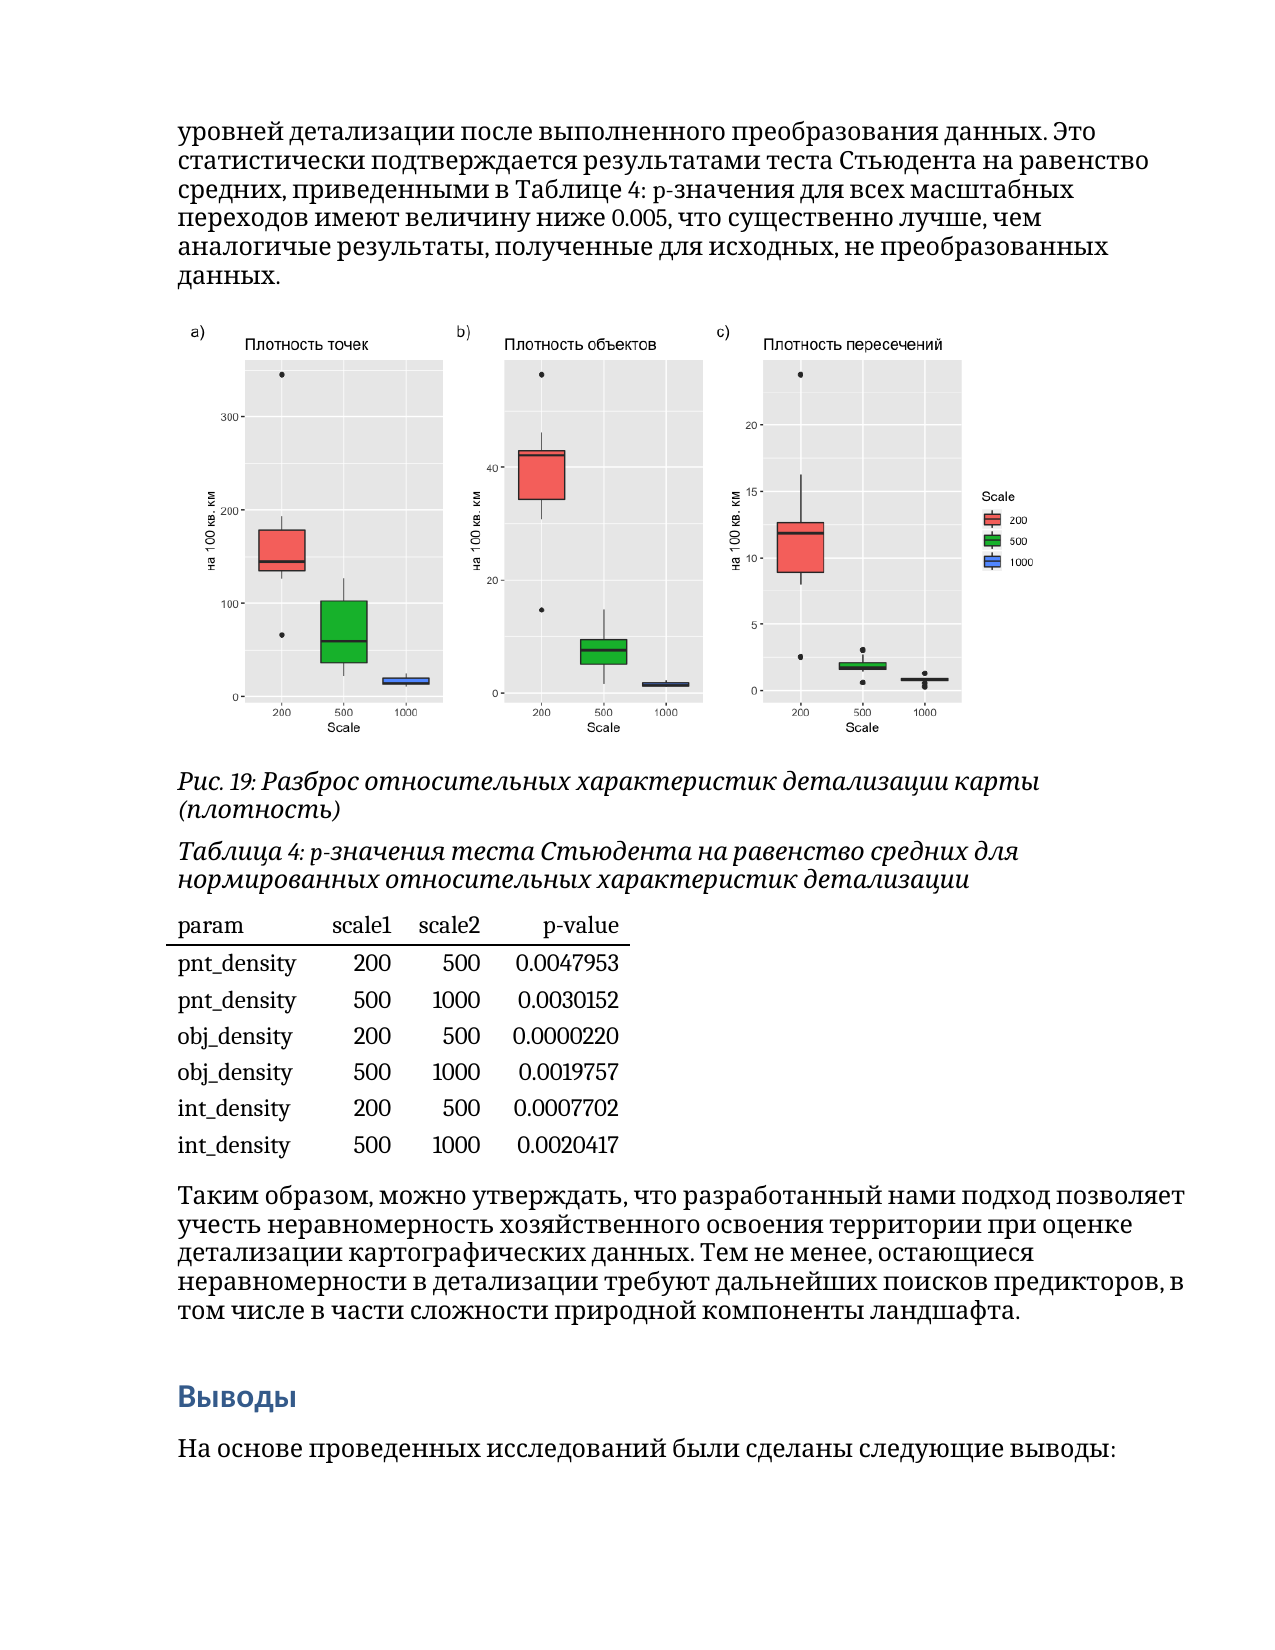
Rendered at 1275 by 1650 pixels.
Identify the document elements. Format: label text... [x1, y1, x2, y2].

subtitle Выводы [177, 1376, 1186, 1416]
table_cell 200 [313, 1018, 402, 1054]
table_cell obj_density [166, 1018, 313, 1054]
table_cell 500 [313, 1054, 402, 1091]
table_cell 0.0000220 [492, 1018, 630, 1054]
table_header p-value [492, 908, 630, 944]
table_cell int_density [166, 1127, 313, 1163]
table_cell 200 [313, 946, 402, 982]
picture [177, 309, 1053, 747]
table_header param [166, 908, 313, 944]
table_cell 0.0007702 [492, 1091, 630, 1127]
table_cell 0.0047953 [492, 946, 630, 982]
table_cell pnt_density [166, 946, 313, 982]
table_header scale2 [402, 908, 492, 944]
table_cell 1000 [402, 1054, 492, 1091]
table_cell 500 [313, 1127, 402, 1163]
table_cell 1000 [402, 1127, 492, 1163]
table_cell 500 [313, 982, 402, 1018]
table_header scale1 [313, 908, 402, 944]
table_cell 200 [313, 1091, 402, 1127]
table_cell 500 [402, 1018, 492, 1054]
table_cell pnt_density [166, 982, 313, 1018]
table_cell int_density [166, 1091, 313, 1127]
table_cell 0.0030152 [492, 982, 630, 1018]
table_cell 0.0020417 [492, 1127, 630, 1163]
table_cell 0.0019757 [492, 1054, 630, 1091]
table_cell 500 [402, 1091, 492, 1127]
text Таким образом, можно утверждать, что разработанный нами подход позволяет учесть неравномерность хозяйственного освоения территории при оценке детализации картографических данных. Тем не менее, остающиеся неравномерности в детализации требуют дальнейших поисков предикторов, в том числе в части сложности природной компоненты ландшафта. [177, 1182, 1186, 1326]
table_cell obj_density [166, 1054, 313, 1091]
table_cell 1000 [402, 982, 492, 1018]
table_cell 500 [402, 946, 492, 982]
text Таблица 4: p-значения теста Стьюдента на равенство средних для нормированных относительных характеристик детализации [177, 838, 1186, 895]
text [177, 118, 1186, 291]
text На основе проведенных исследований были сделаны следующие выводы: [177, 1435, 1186, 1464]
text Рис. 19: Разброс относительных характеристик детализации карты (плотность) [177, 768, 1186, 825]
